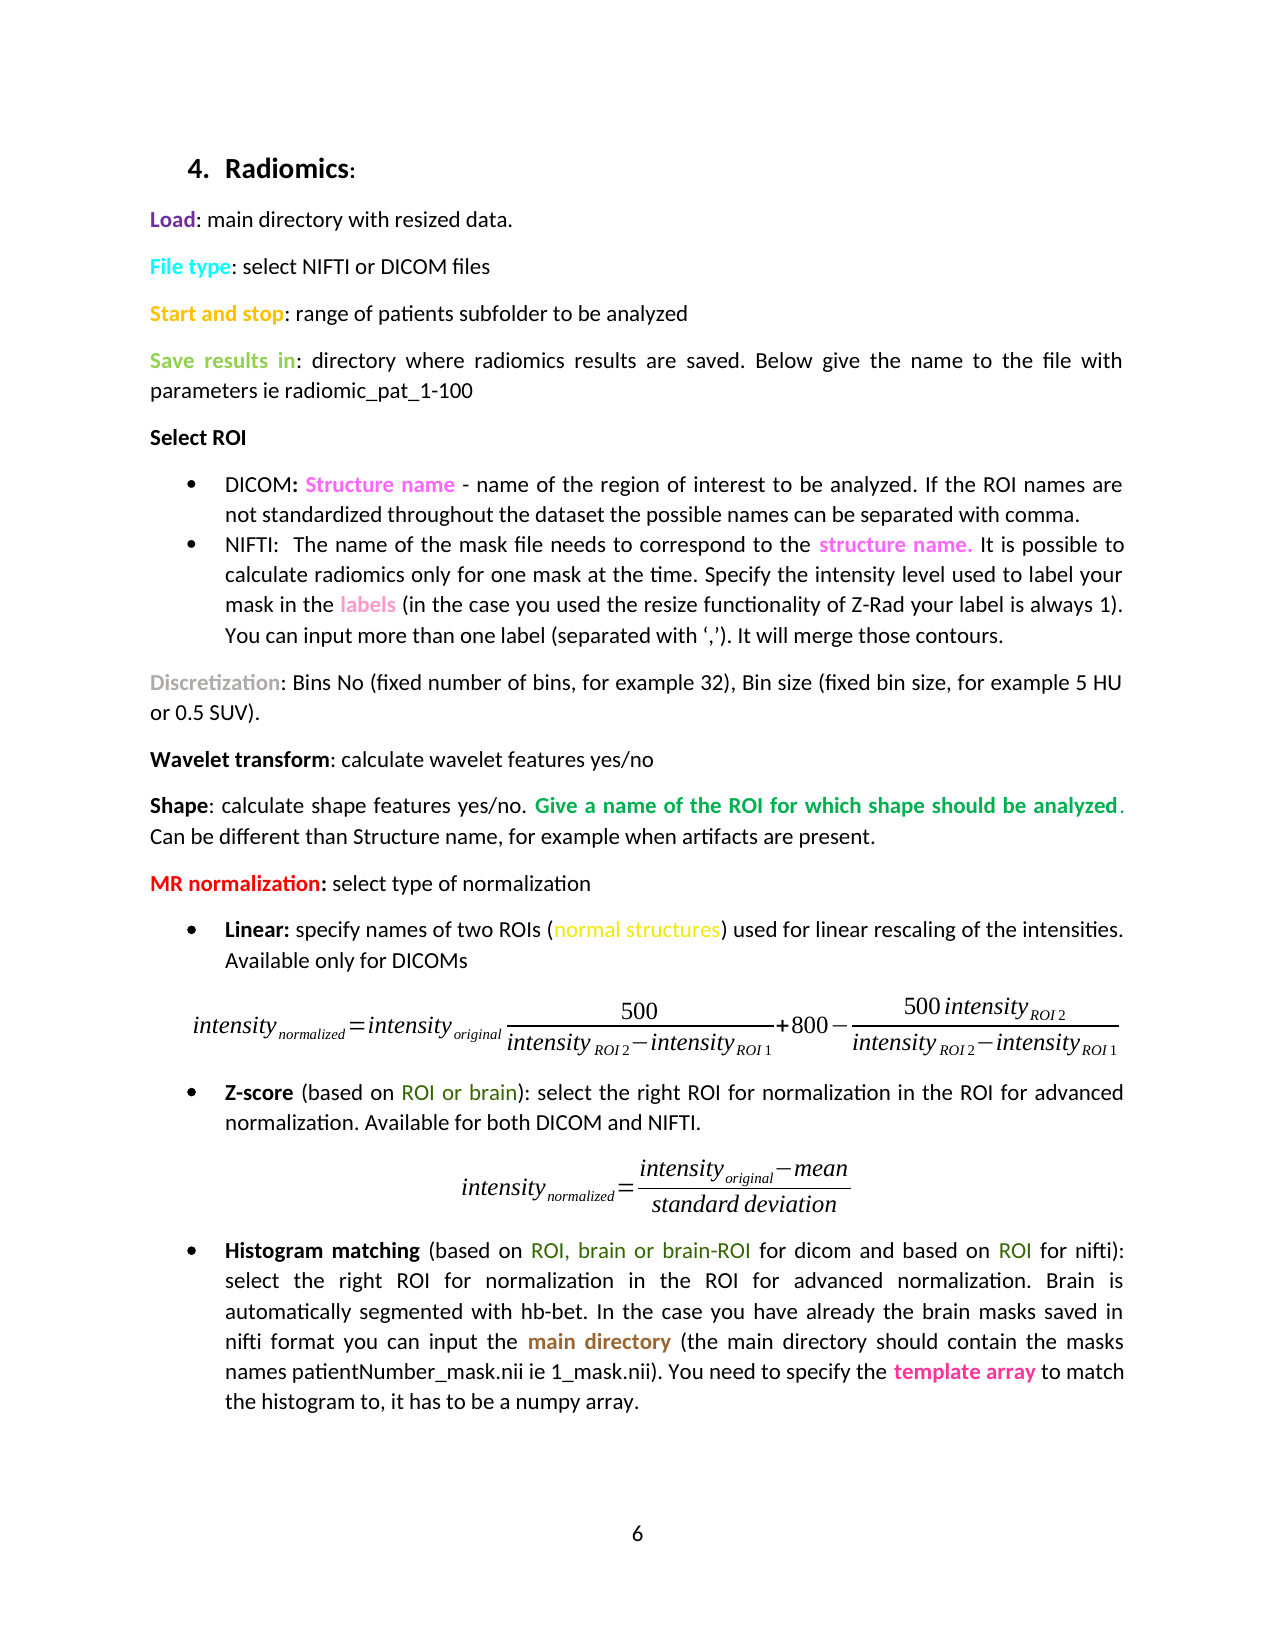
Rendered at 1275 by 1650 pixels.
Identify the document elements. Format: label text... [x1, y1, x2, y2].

text MR normalization: select type of normalization [150, 869, 1125, 897]
text Save results in: directory where radiomics results are saved. Below give the name to the file with parameters ie radiomic_pat_1-100 [150, 346, 1125, 404]
list Linear: specify names of two ROIs (normal structures) used for linear rescaling of the intensities. Available only for DICOMs [187, 916, 1125, 974]
text Wavelet transform: calculate wavelet features yes/no [150, 745, 1125, 773]
list DICOM: Structure name - name of the region of interest to be analyzed. If the ROI names are not standardized throughout the dataset the possible names can be separated with comma. [187, 470, 1125, 528]
list Histogram matching (based on ROI, brain or brain-ROI for dicom and based on ROI for nifti): select the right ROI for normalization in the ROI for advanced normalization. Brain is automatically segmented with hb-bet. In the case you have already the brain masks saved in nifti format you can input the main directory (the main directory should contain the masks names patientNumber_mask.nii ie 1_mask.nii). You need to specify the template array to match the histogram to, it has to be a numpy array. [187, 1236, 1125, 1416]
text Select ROI [150, 423, 1125, 451]
list NIFTI: The name of the mask file needs to correspond to the structure name. It is possible to calculate radiomics only for one mask at the time. Specify the intensity level used to label your mask in the labels (in the case you used the resize functionality of Z-Rad your label is always 1). You can input more than one label (separated with ‘,’). It will merge those contours. [187, 530, 1125, 649]
text Discretization: Bins No (fixed number of bins, for example 32), Bin size (fixed bin size, for example 5 HU or 0.5 SUV). [150, 668, 1125, 726]
list Z-score (based on ROI or brain): select the right ROI for normalization in the ROI for advanced normalization. Available for both DICOM and NIFTI. [187, 1078, 1125, 1136]
text File type: select NIFTI or DICOM files [150, 252, 1125, 280]
text Load: main directory with resized data. [150, 205, 1125, 233]
list Radiomics: [187, 150, 1125, 186]
text Shape: calculate shape features yes/no. Give a name of the ROI for which shape should be analyzed. Can be different than Structure name, for example when artifacts are present. [150, 792, 1125, 850]
text Start and stop: range of patients subfolder to be analyzed [150, 299, 1125, 327]
